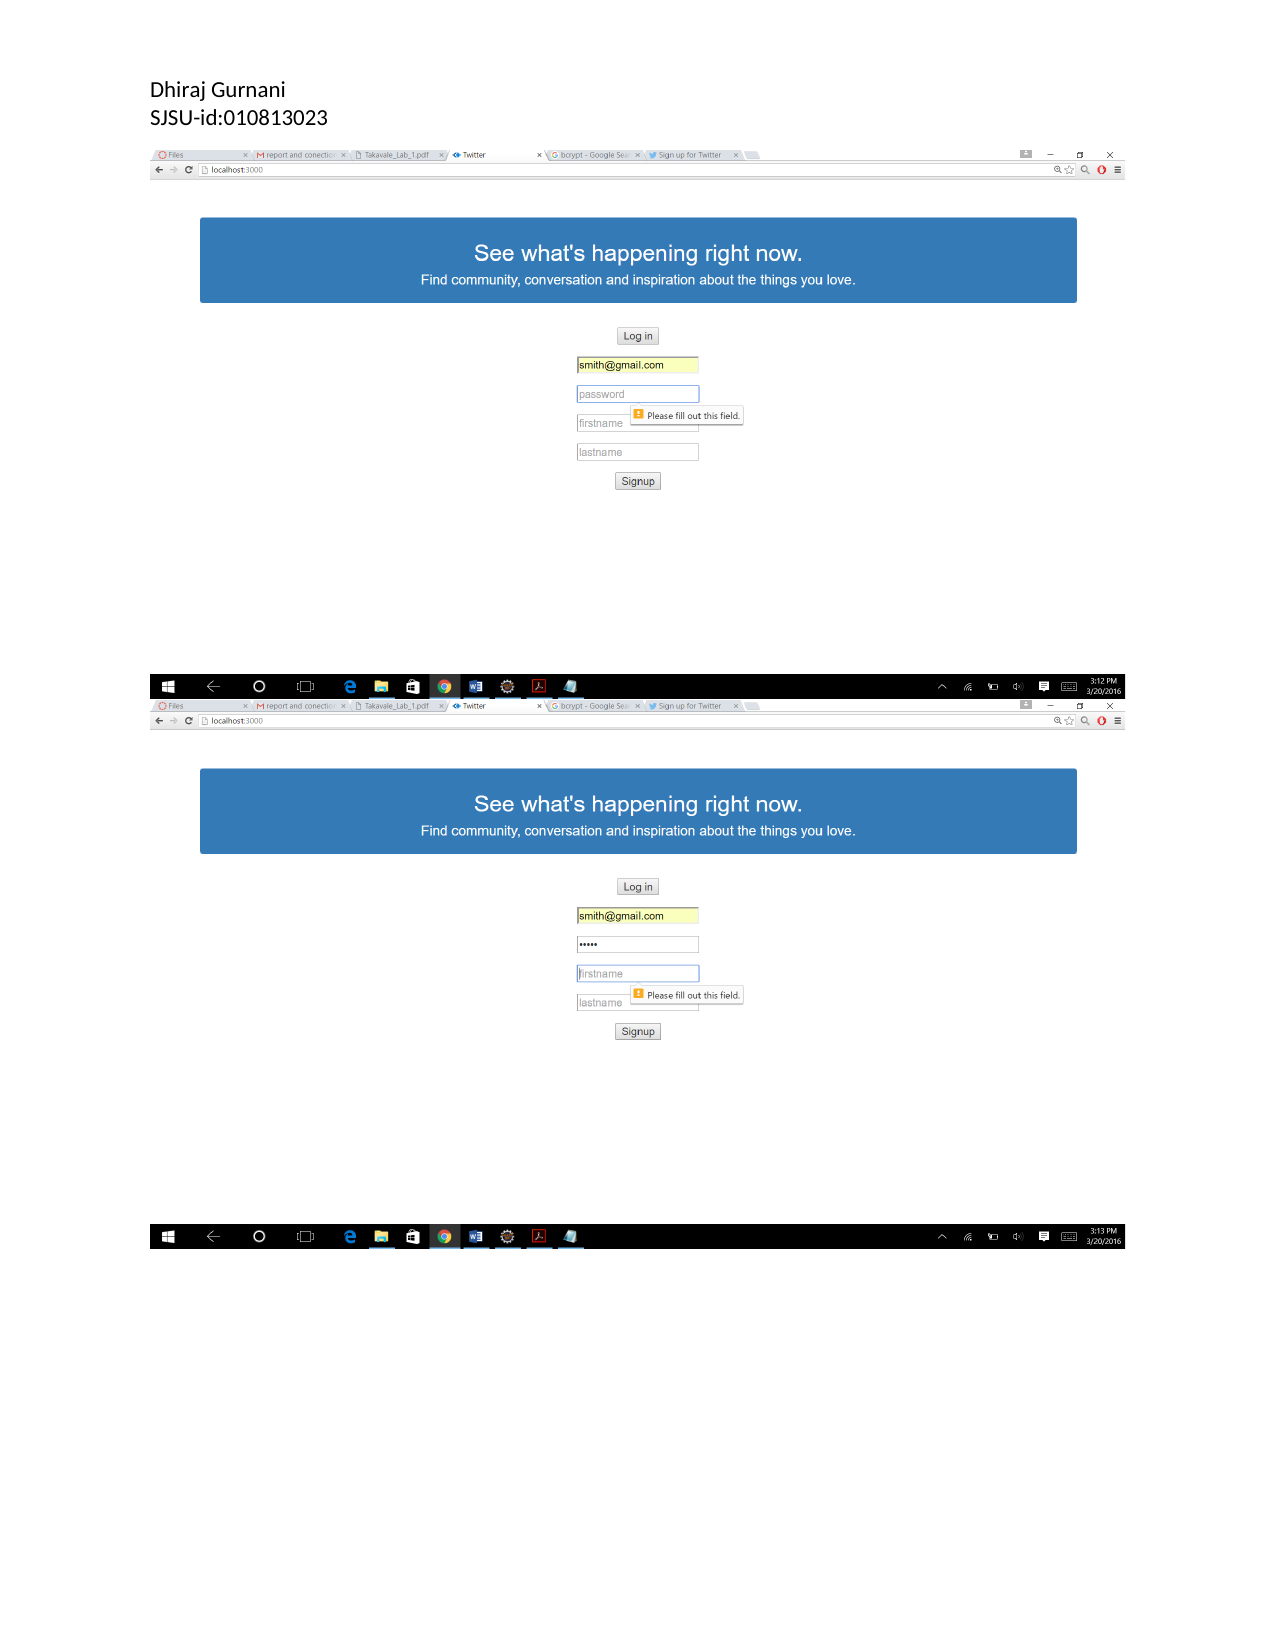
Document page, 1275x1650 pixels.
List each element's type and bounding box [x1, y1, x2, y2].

picture [150, 700, 1125, 1249]
picture [150, 150, 1125, 699]
